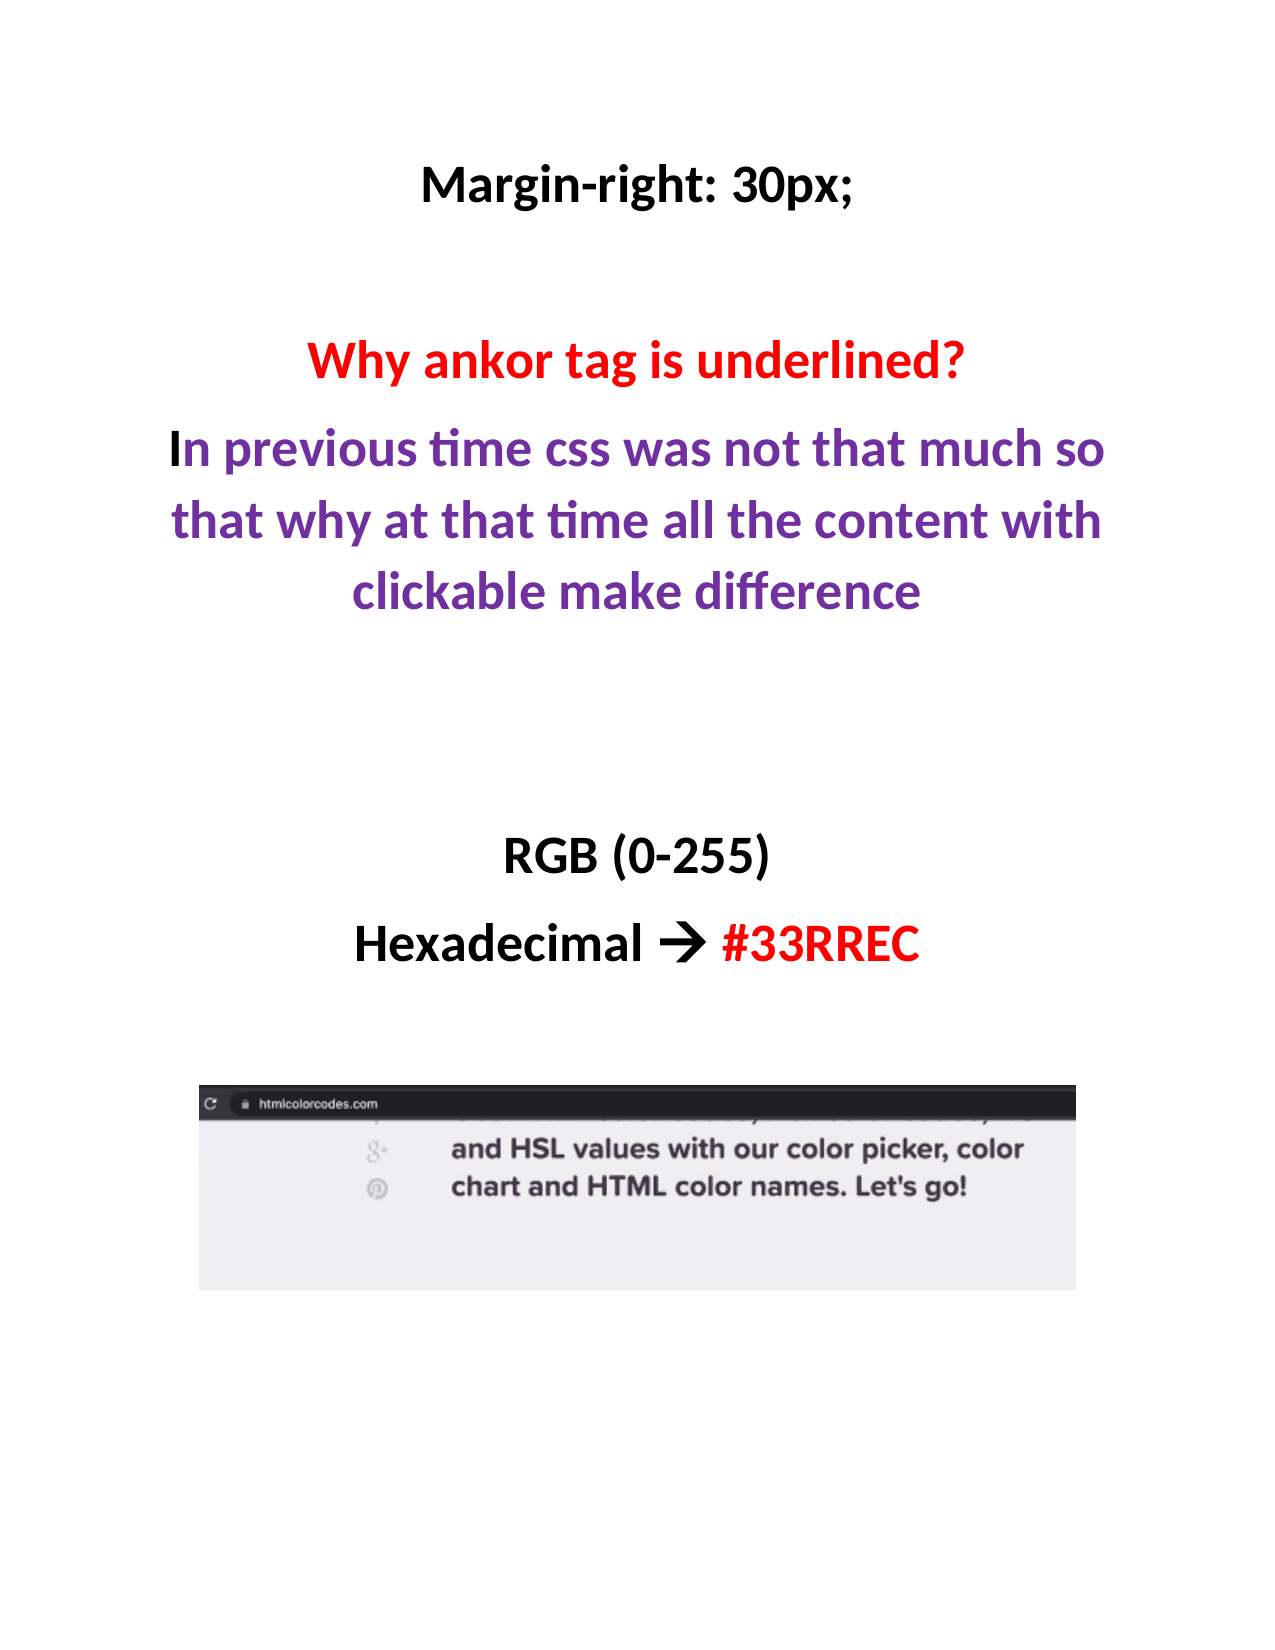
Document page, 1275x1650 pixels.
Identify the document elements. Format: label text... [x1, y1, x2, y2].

text Hexadecimal #33RREC [150, 909, 1125, 975]
text In previous time css was not that much so that why at that time all the content with clickable make difference [150, 414, 1125, 623]
text RGB (0-255) [150, 821, 1125, 887]
picture [199, 1085, 1076, 1290]
text Margin-right: 30px; [150, 150, 1125, 216]
text Why ankor tag is underlined? [150, 326, 1125, 392]
